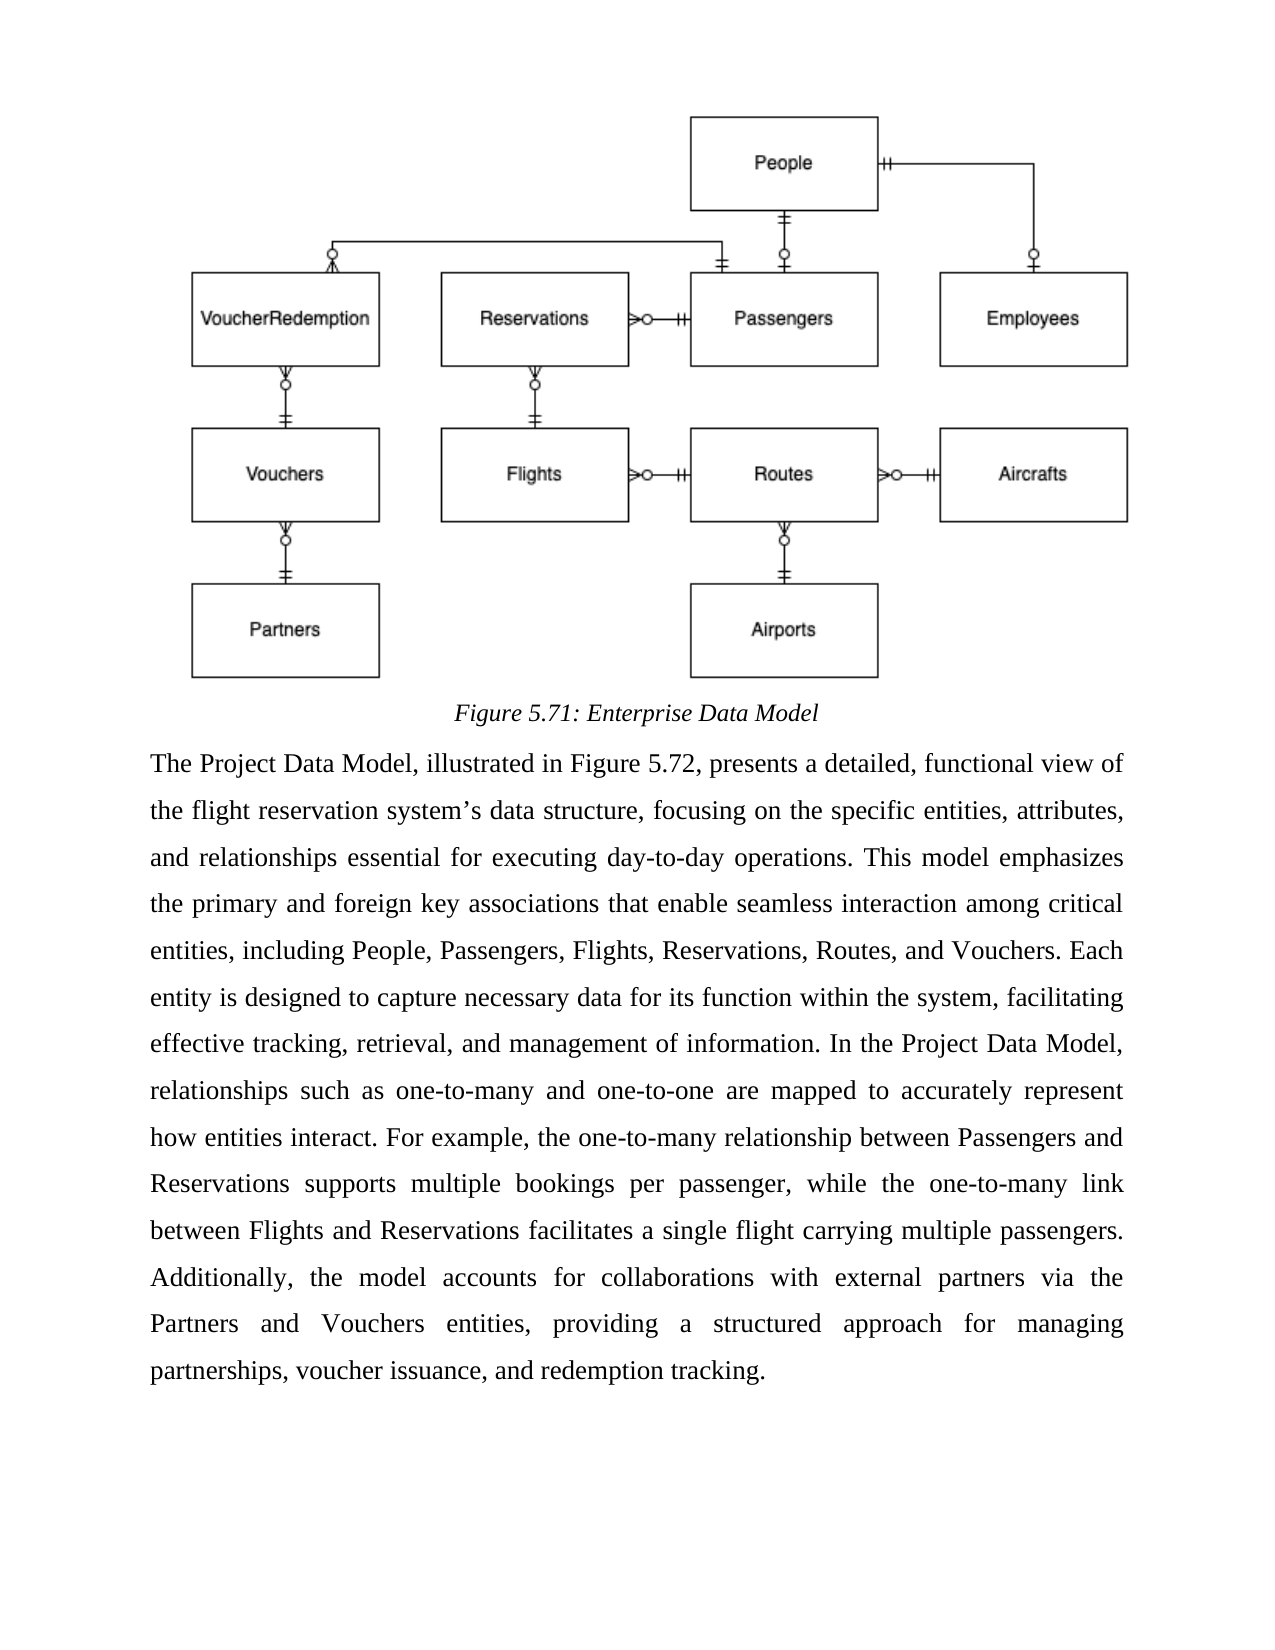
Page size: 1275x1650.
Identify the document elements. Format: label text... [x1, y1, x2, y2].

text Figure 5.71: Enterprise Data Model [150, 698, 1125, 727]
text The Project Data Model, illustrated in Figure 5.72, presents a detailed, functional view of the flight reservation system’s data structure, focusing on the specific entities, attributes, and relationships essential for executing day-to-day operations. This model emphasizes the primary and foreign key associations that enable seamless interaction among critical entities, including People, Passengers, Flights, Reservations, Routes, and Vouchers. Each entity is designed to capture necessary data for its function within the system, facilitating effective tracking, retrieval, and management of information. In the Project Data Model, relationships such as one-to-many and one-to-one are mapped to accurately represent how entities interact. For example, the one-to-many relationship between Passengers and Reservations supports multiple bookings per passenger, while the one-to-many link between Flights and Reservations facilitates a single flight carrying multiple passengers. Additionally, the model accounts for collaborations with external partners via the Partners and Vouchers entities, providing a structured approach for managing partnerships, voucher issuance, and redemption tracking. [150, 748, 1125, 1385]
picture [187, 112, 1133, 683]
